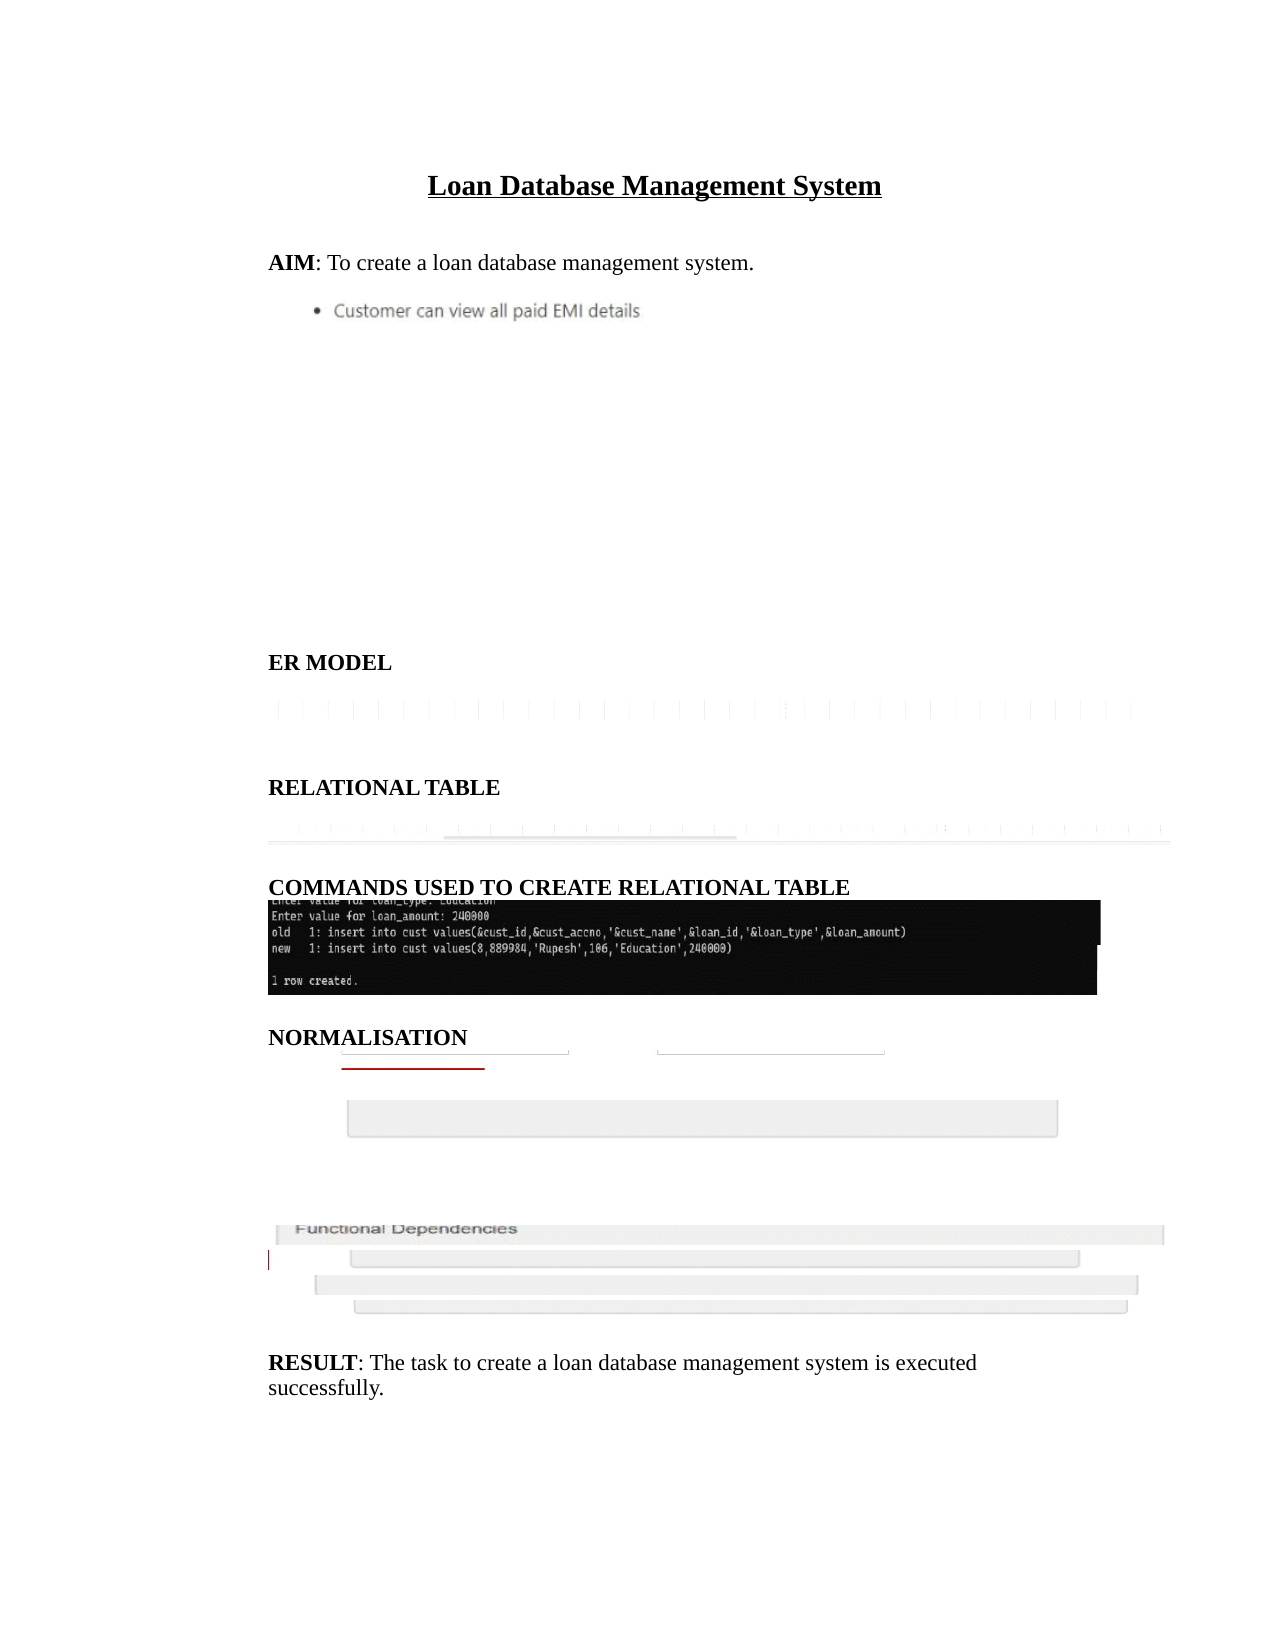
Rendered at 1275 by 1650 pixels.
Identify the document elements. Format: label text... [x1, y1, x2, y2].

text NORMALISATION [268, 1025, 1046, 1050]
text COMMANDS USED TO CREATE RELATIONAL TABLE [268, 875, 1046, 900]
text Loan Database Management System [150, 175, 1125, 200]
text AIM: To create a loan database management system. [268, 250, 1046, 275]
text RELATIONAL TABLE [268, 775, 1046, 800]
text RESULT: The task to create a loan database management system is executed successfully. [268, 1325, 1046, 1400]
text ER MODEL [268, 650, 1046, 675]
